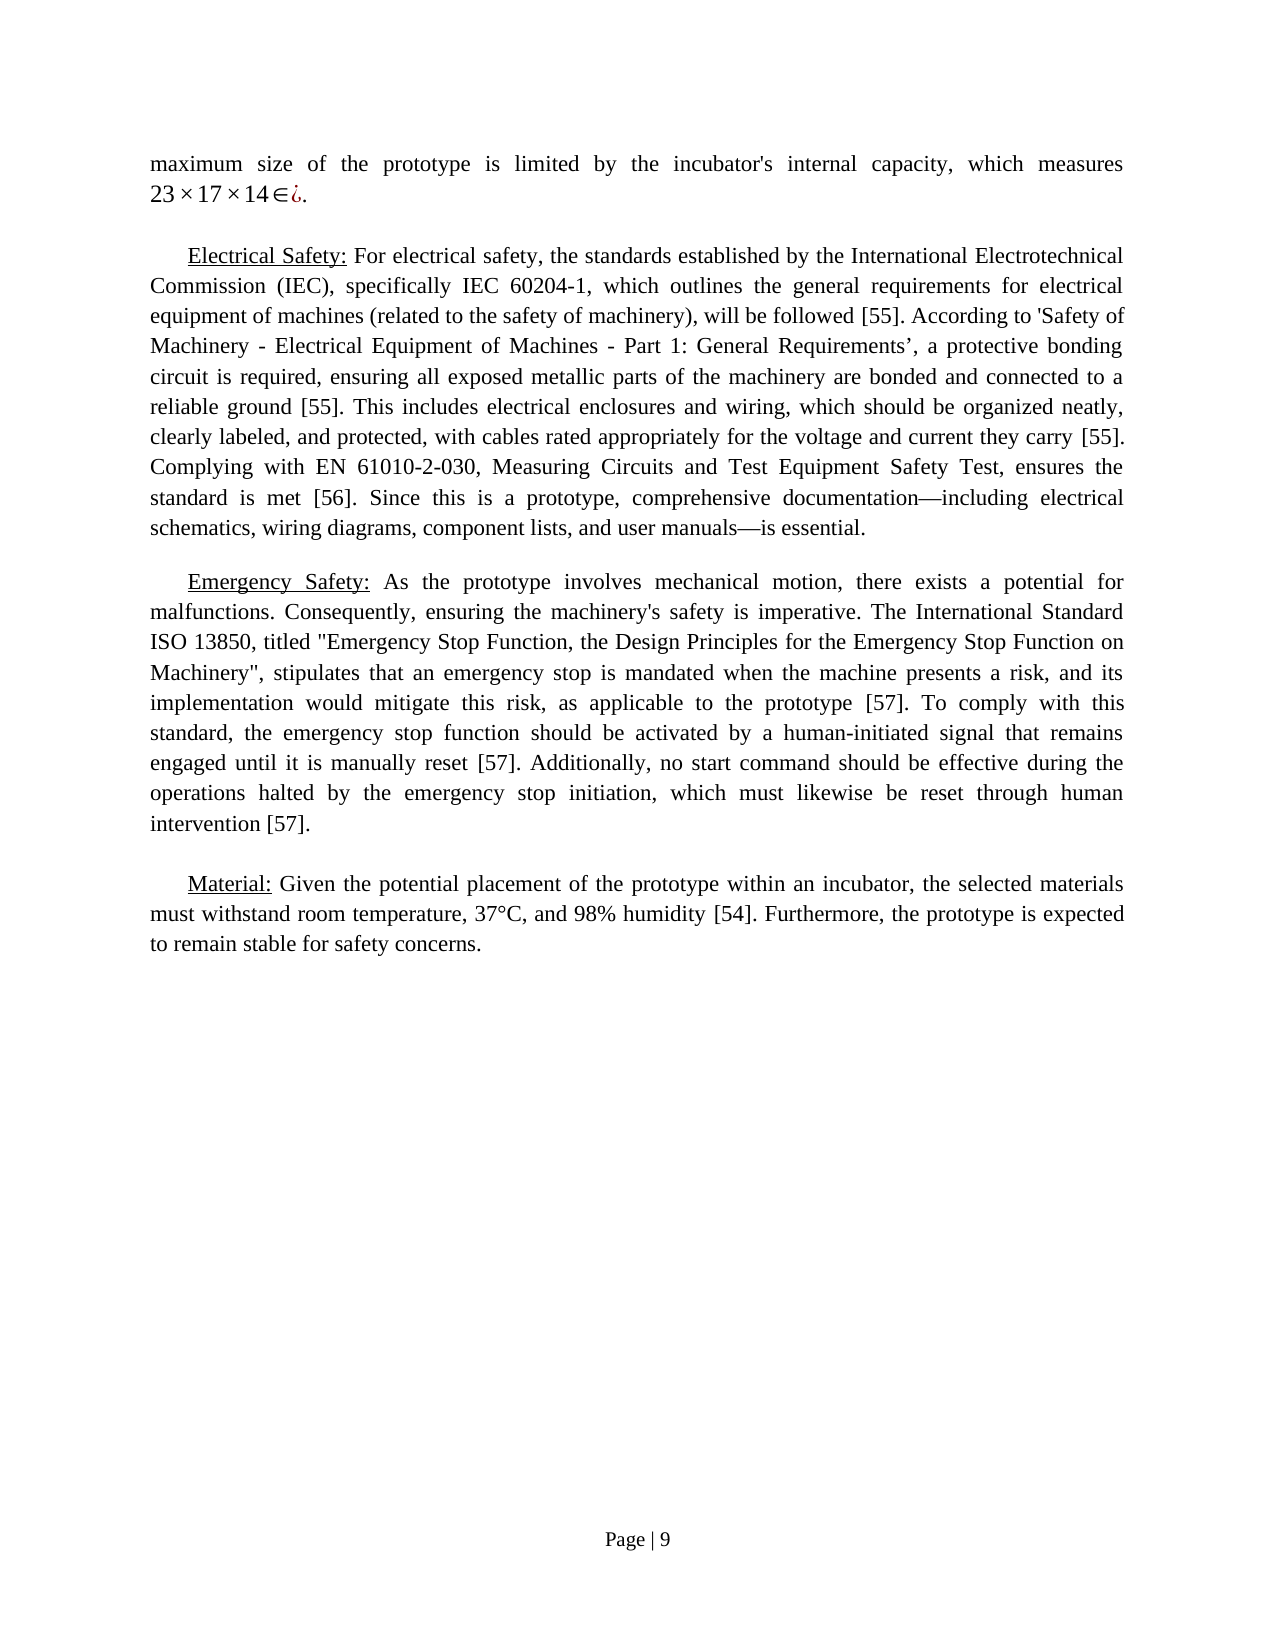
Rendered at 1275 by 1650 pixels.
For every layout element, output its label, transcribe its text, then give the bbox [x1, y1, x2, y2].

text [150, 150, 1125, 208]
text Material: Given the potential placement of the prototype within an incubator, the selected materials must withstand room temperature, 37°C, and 98% humidity [54]. Furthermore, the prototype is expected to remain stable for safety concerns. [150, 870, 1125, 957]
text Electrical Safety: For electrical safety, the standards established by the International Electrotechnical Commission (IEC), specifically IEC 60204-1, which outlines the general requirements for electrical equipment of machines (related to the safety of machinery), will be followed [55]. According to 'Safety of Machinery - Electrical Equipment of Machines - Part 1: General Requirements’, a protective bonding circuit is required, ensuring all exposed metallic parts of the machinery are bonded and connected to a reliable ground [55]. This includes electrical enclosures and wiring, which should be organized neatly, clearly labeled, and protected, with cables rated appropriately for the voltage and current they carry [55]. Complying with EN 61010-2-030, Measuring Circuits and Test Equipment Safety Test, ensures the standard is met [56]. Since this is a prototype, comprehensive documentation—including electrical schematics, wiring diagrams, component lists, and user manuals—is essential. [150, 242, 1125, 540]
text Emergency Safety: As the prototype involves mechanical motion, there exists a potential for malfunctions. Consequently, ensuring the machinery's safety is imperative. The International Standard ISO 13850, titled "Emergency Stop Function, the Design Principles for the Emergency Stop Function on Machinery", stipulates that an emergency stop is mandated when the machine presents a risk, and its implementation would mitigate this risk, as applicable to the prototype [57]. To comply with this standard, the emergency stop function should be activated by a human-initiated signal that remains engaged until it is manually reset [57]. Additionally, no start command should be effective during the operations halted by the emergency stop initiation, which must likewise be reset through human intervention [57]. [150, 568, 1125, 836]
